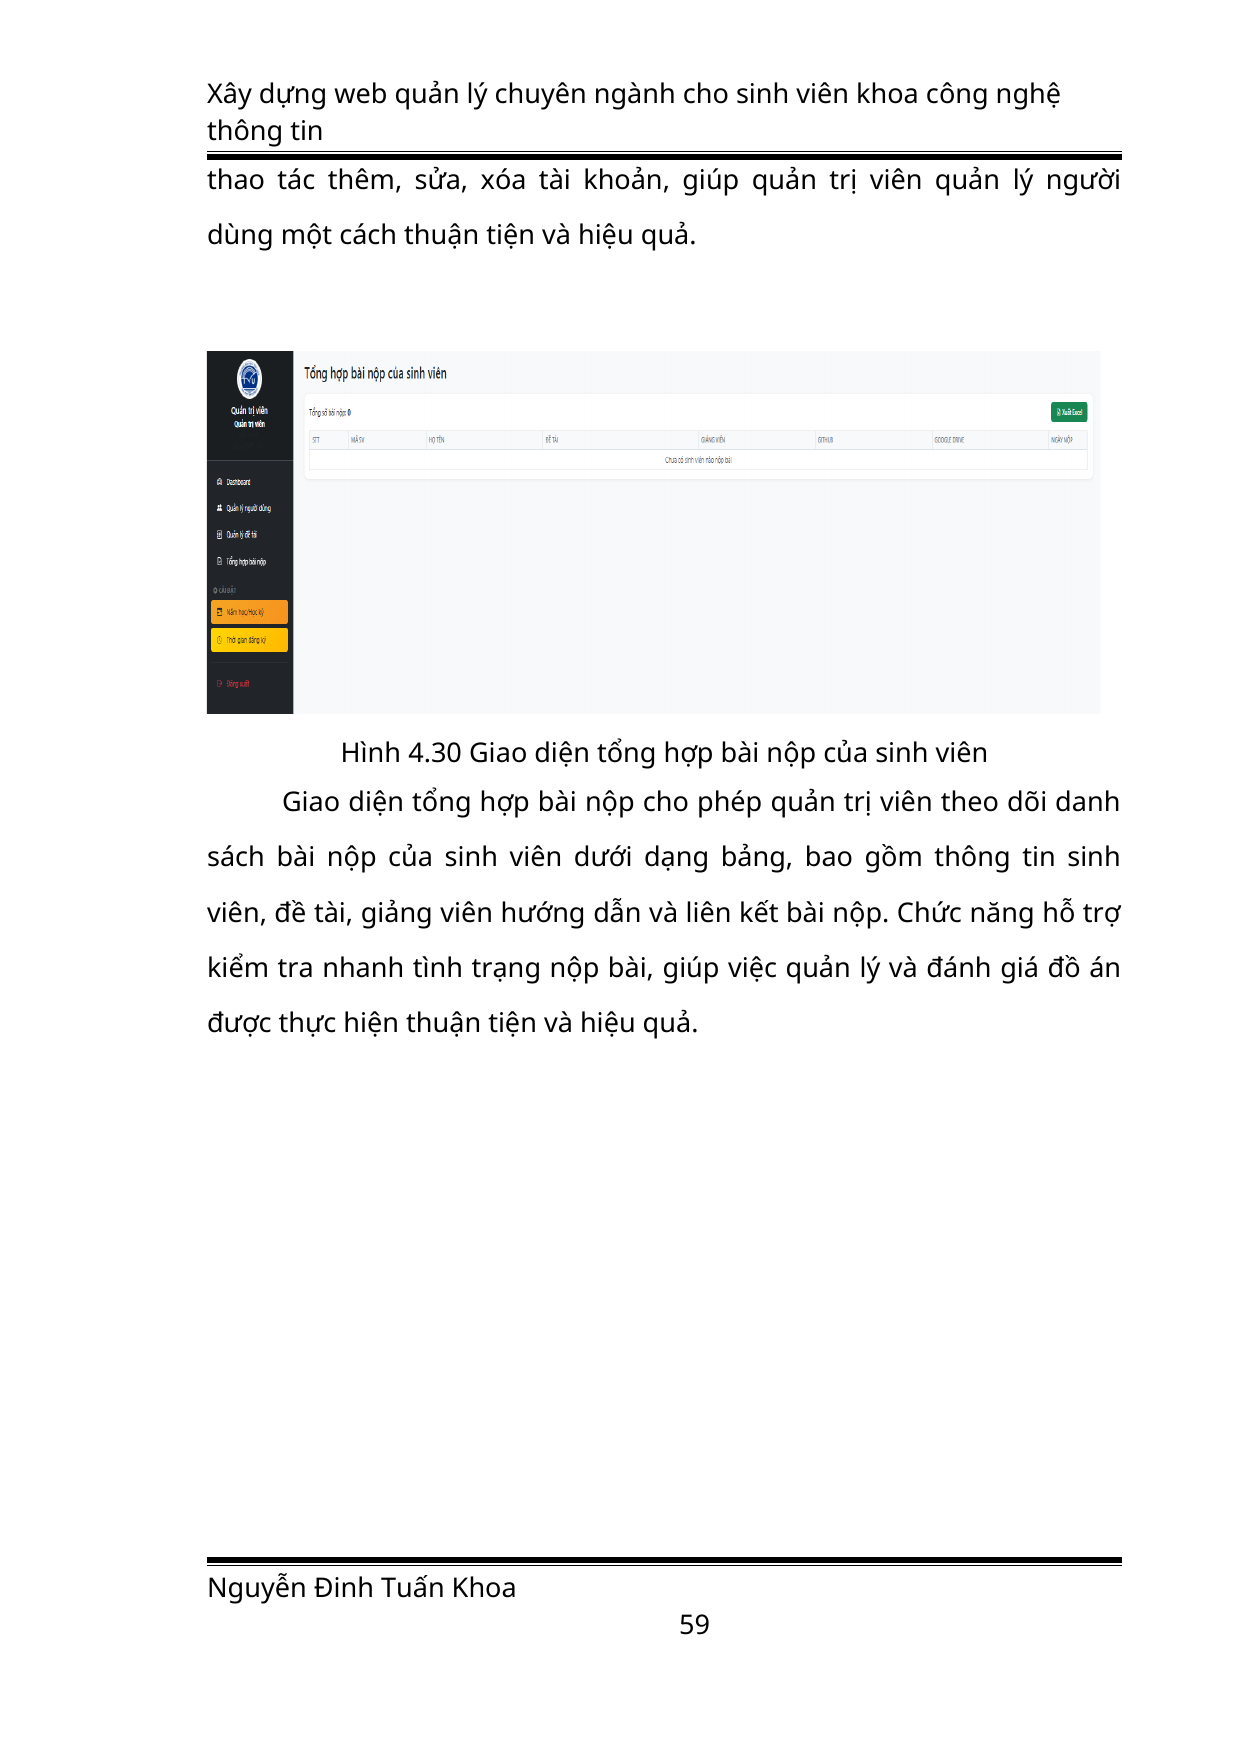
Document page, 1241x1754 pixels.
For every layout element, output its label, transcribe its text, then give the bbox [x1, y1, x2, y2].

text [207, 160, 1122, 252]
picture [206, 351, 1101, 714]
text Giao diện tổng hợp bài nộp cho phép quản trị viên theo dõi danh sách bài nộp của sinh viên dưới dạng bảng, bao gồm thông tin sinh viên, đề tài, giảng viên hướng dẫn và liên kết bài nộp. Chức năng hỗ trợ kiểm tra nhanh tình trạng nộp bài, giúp việc quản lý và đánh giá đồ án được thực hiện thuận tiện và hiệu quả. [207, 783, 1122, 1041]
